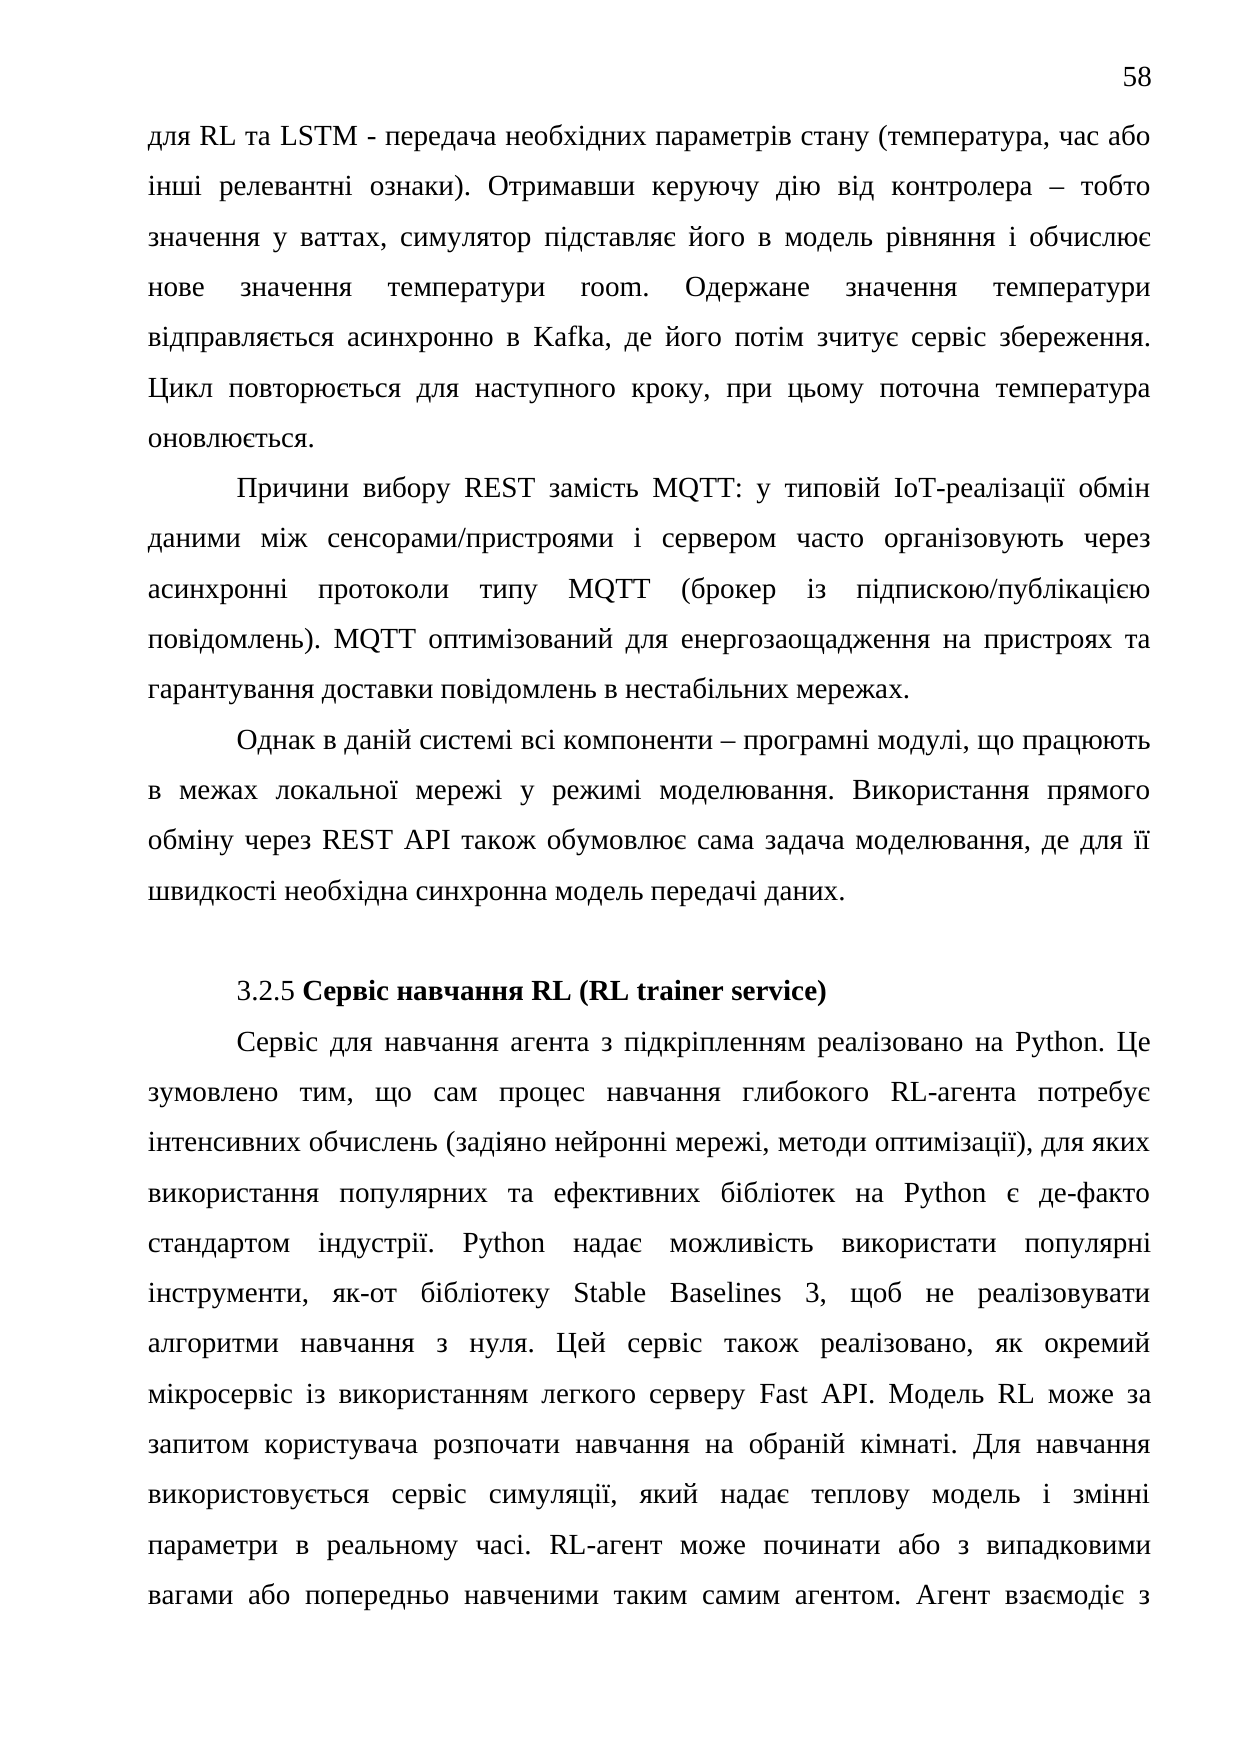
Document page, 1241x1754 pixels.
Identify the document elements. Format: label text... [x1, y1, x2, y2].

text Однак в даній системі всі компоненти – програмні модулі, що працюють в межах локальної мережі у режимі моделювання. Використання прямого обміну через REST API також обумовлює сама задача моделювання, де для її швидкості необхідна синхронна модель передачі даних. [148, 722, 1152, 906]
subtitle Сервіс навчання RL (RL trainer service) [148, 973, 1152, 1007]
text Причини вибору REST замість MQTT: у типовій IoT-реалізації обмін даними між сенсорами/пристроями і сервером часто організовують через асинхронні протоколи типу MQTT (брокер із підпискою/публікацією повідомлень). MQTT оптимізований для енергозаощадження на пристроях та гарантування доставки повідомлень в нестабільних мережах. [148, 470, 1152, 705]
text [148, 1024, 1152, 1611]
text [148, 118, 1152, 453]
